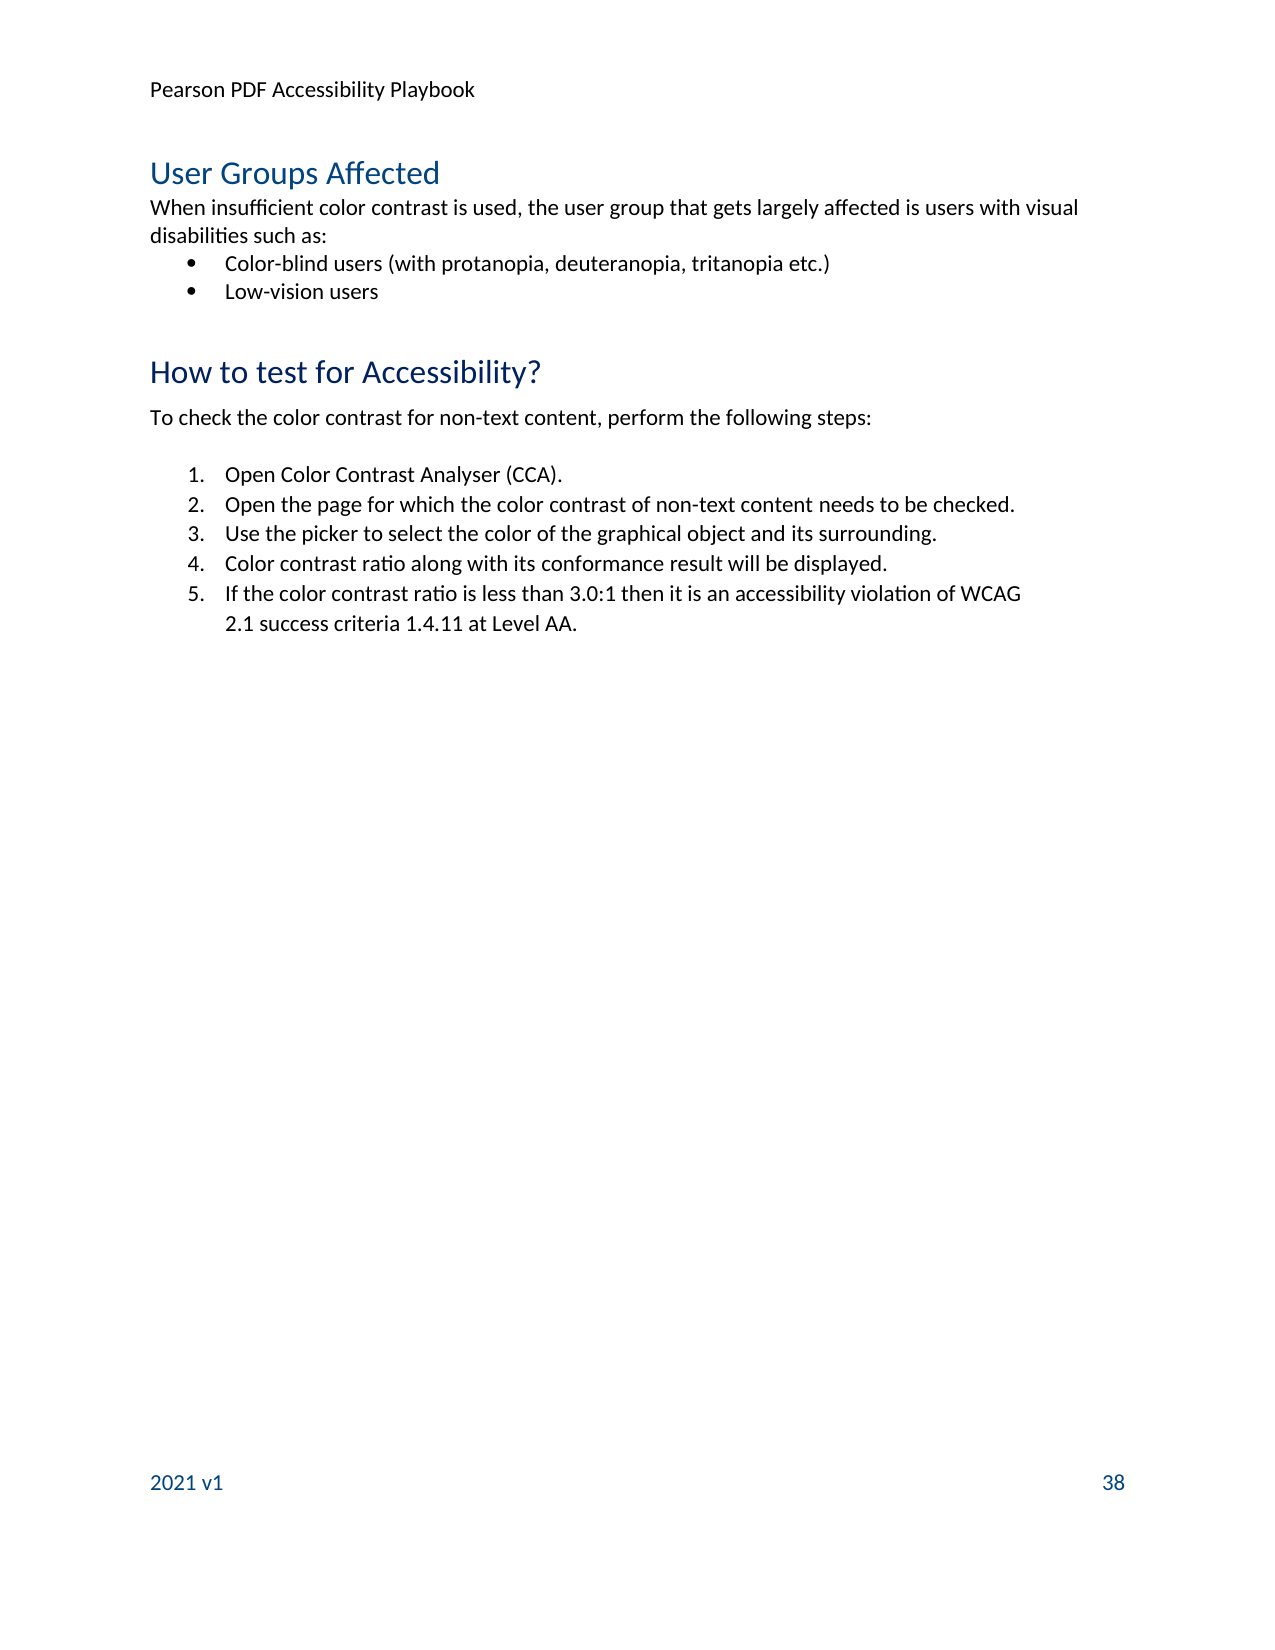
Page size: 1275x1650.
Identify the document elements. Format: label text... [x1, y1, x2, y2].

subtitle How to test for Accessibility? [150, 351, 1125, 392]
list Use the picker to select the color of the graphical object and its surrounding. [187, 519, 1125, 548]
list Open Color Contrast Analyser (CCA). [187, 460, 1125, 488]
text When insufficient color contrast is used, the user group that gets largely affected is users with visual disabilities such as: [150, 193, 1125, 249]
list Color contrast ratio along with its conformance result will be displayed. [187, 549, 1125, 577]
list If the color contrast ratio is less than 3.0:1 then it is an accessibility violation of WCAG 2.1 success criteria 1.4.11 at Level AA. [187, 579, 1125, 637]
list Low-vision users [187, 277, 1125, 305]
text User Groups Affected [150, 152, 1125, 193]
text To check the color contrast for non-text content, perform the following steps: [150, 403, 1125, 460]
list Open the page for which the color contrast of non-text content needs to be checked. [187, 490, 1125, 518]
list Color-blind users (with protanopia, deuteranopia, tritanopia etc.) [187, 249, 1125, 277]
